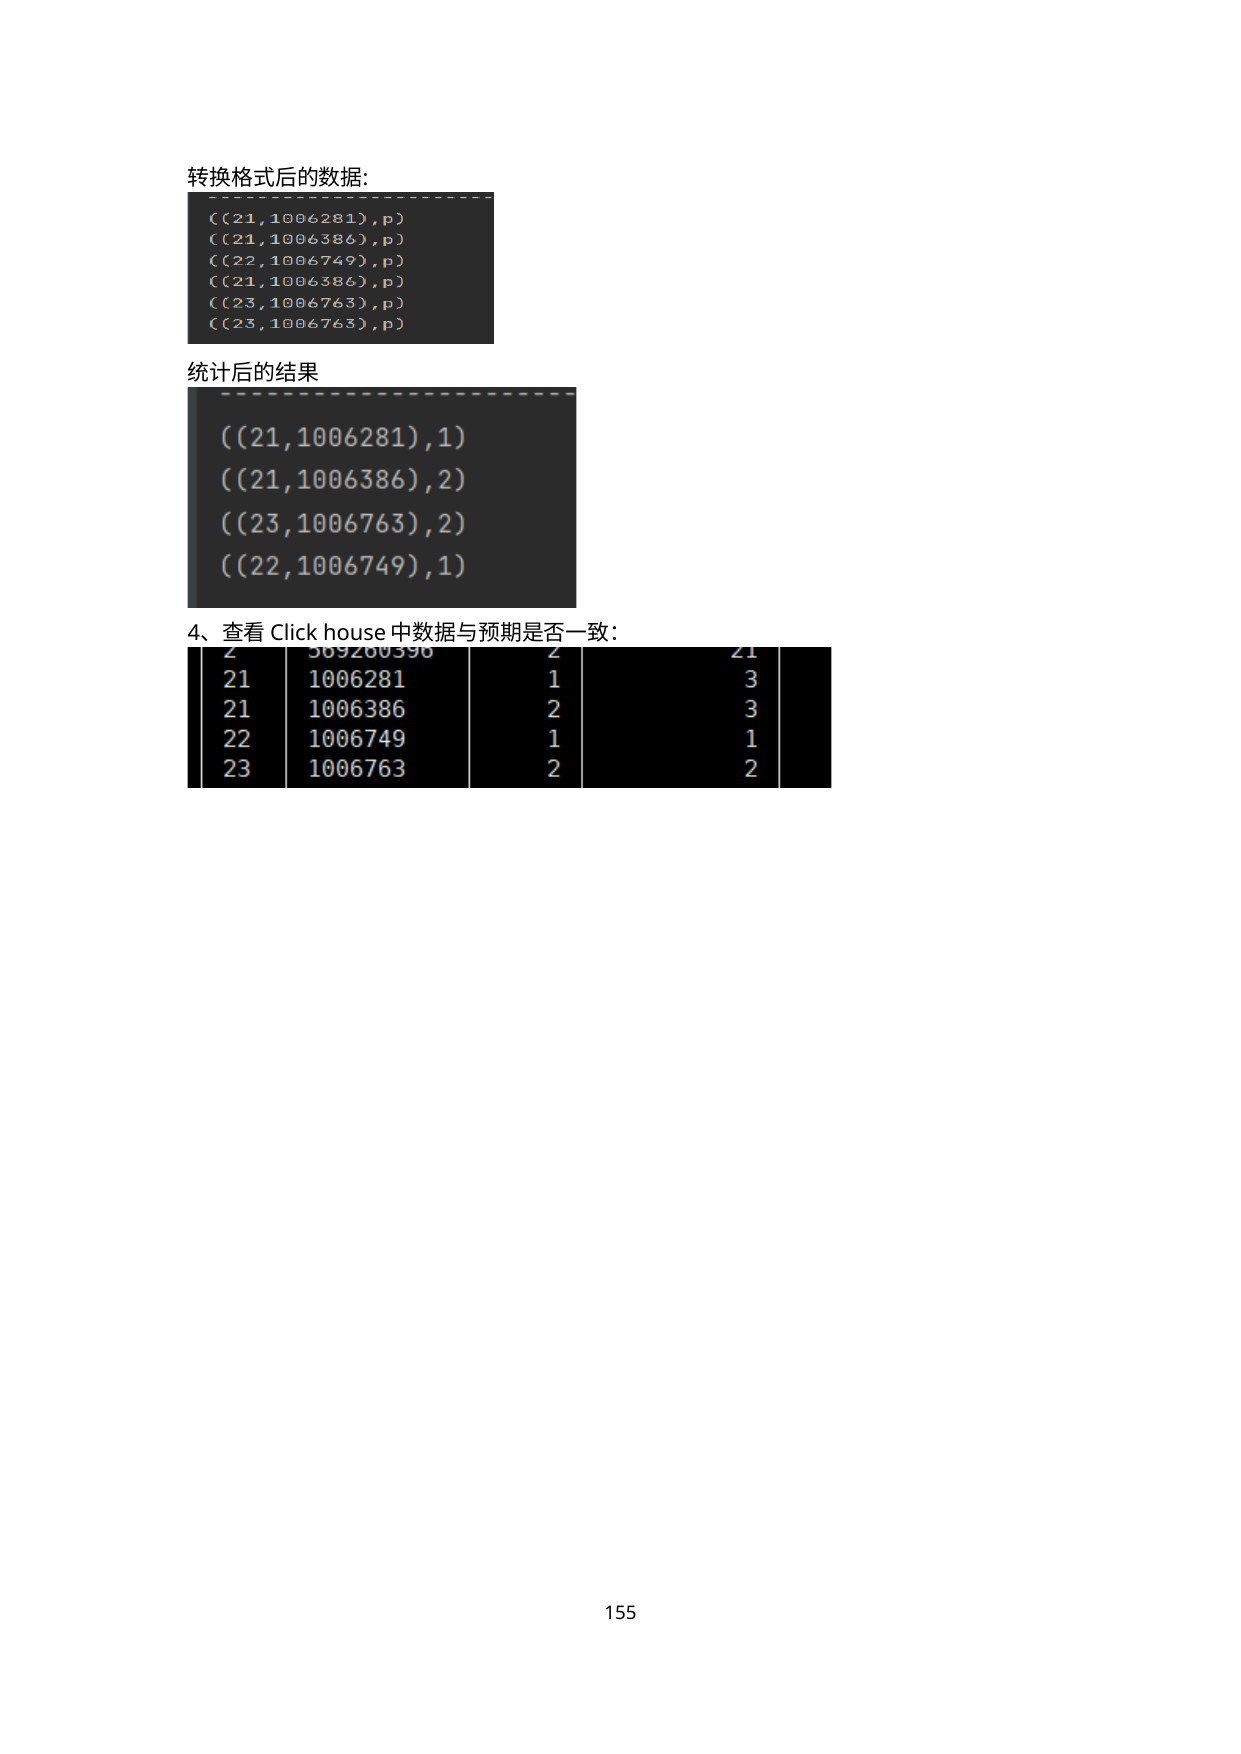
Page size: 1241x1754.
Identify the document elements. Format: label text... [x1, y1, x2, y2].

text 统计后的结果 [187, 355, 1053, 387]
text 转换格式后的数据: [187, 160, 1053, 192]
picture [187, 647, 832, 788]
picture [187, 192, 494, 344]
picture [187, 387, 577, 608]
text 4、查看Click house中数据与预期是否一致： [187, 615, 1053, 647]
